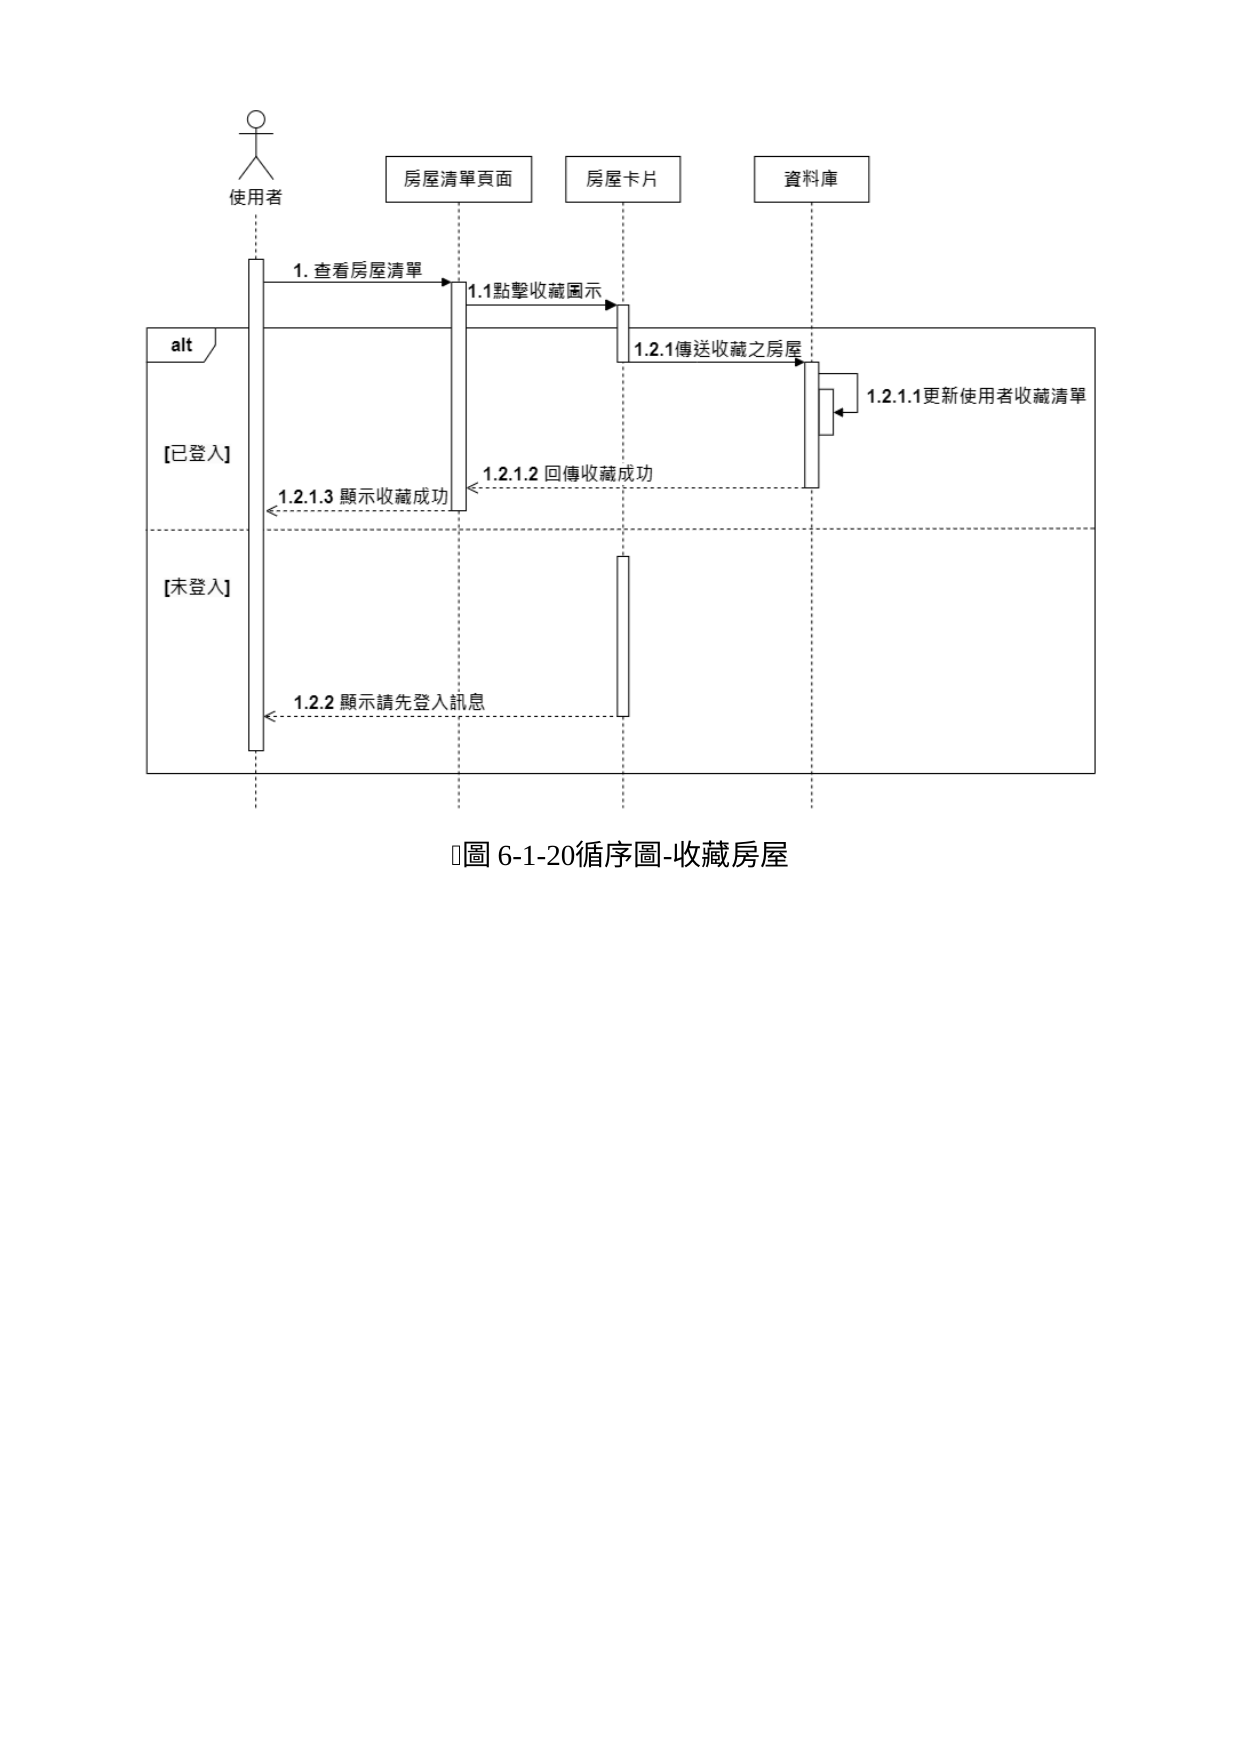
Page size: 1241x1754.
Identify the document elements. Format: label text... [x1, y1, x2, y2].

picture [134, 102, 1106, 810]
